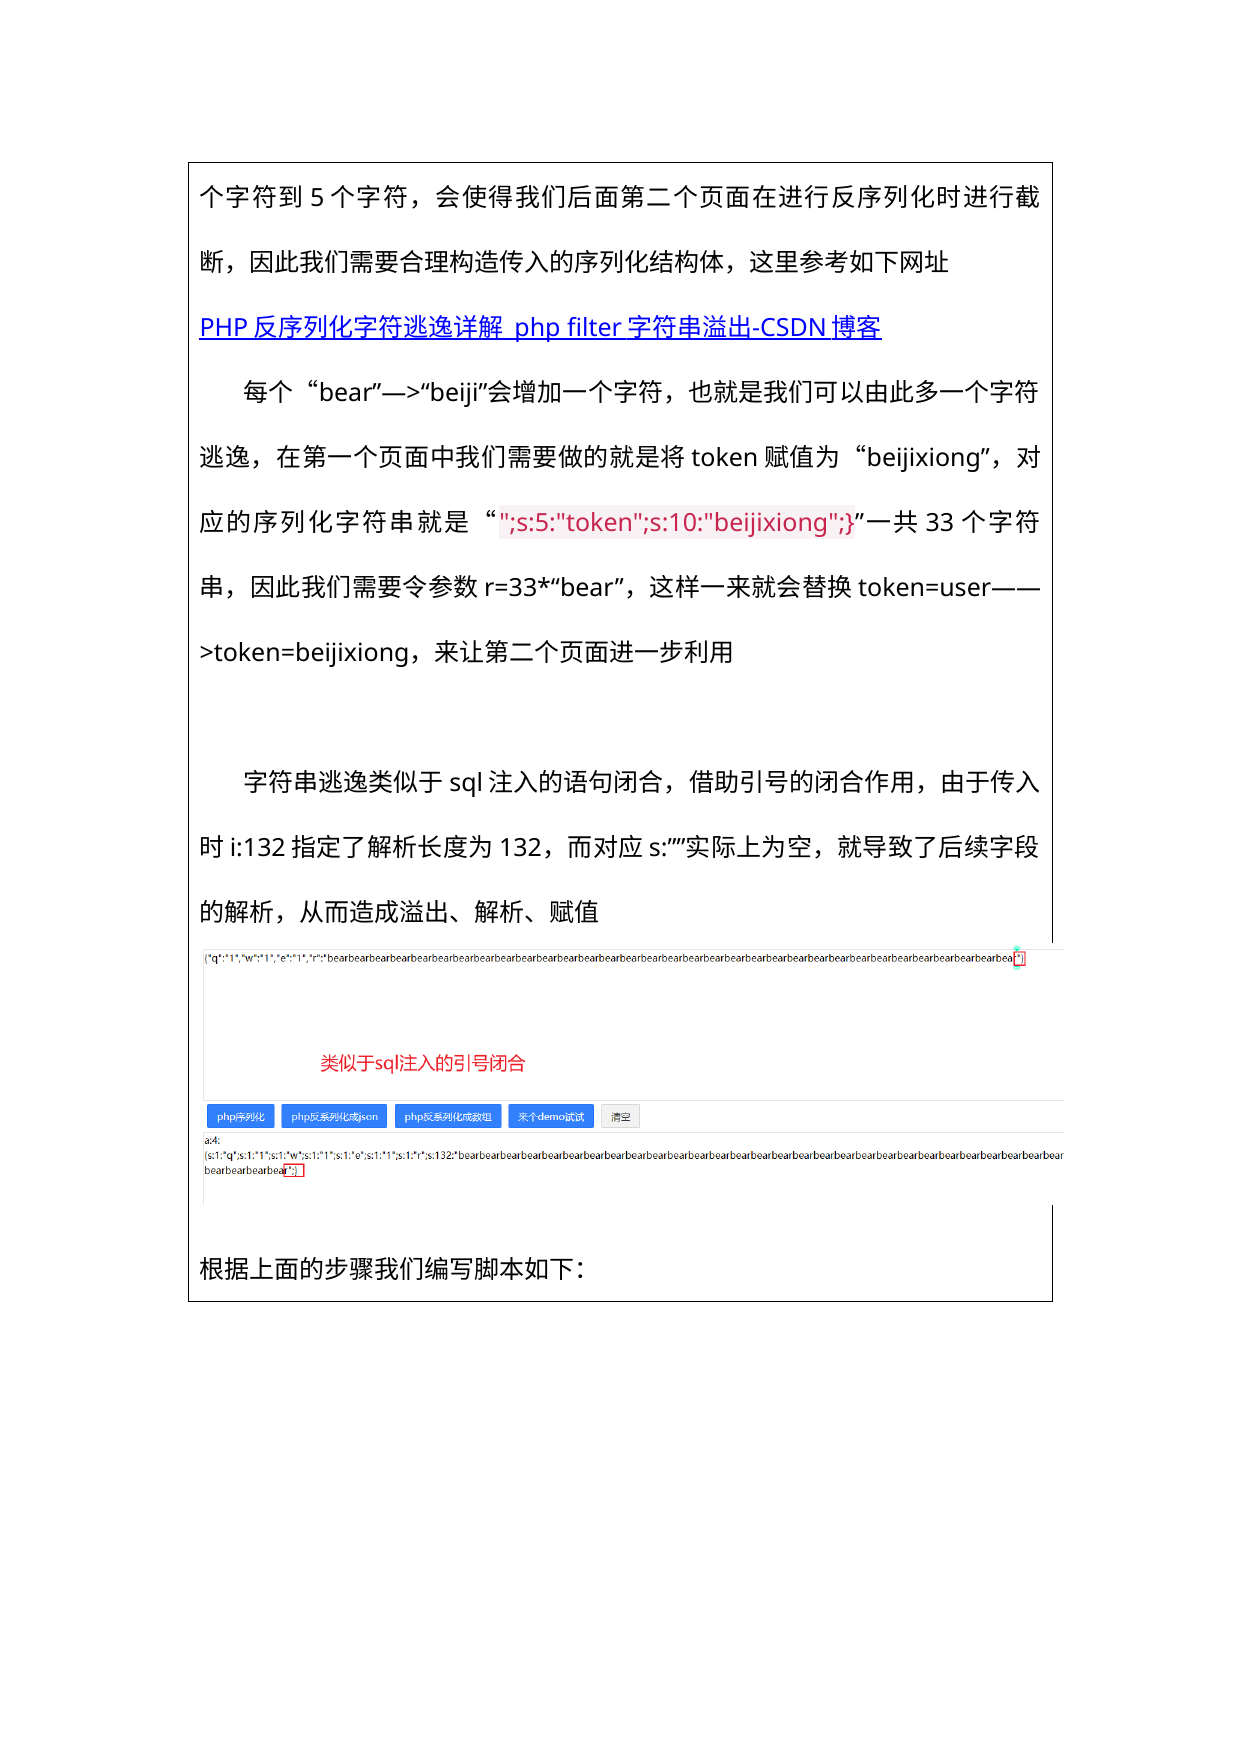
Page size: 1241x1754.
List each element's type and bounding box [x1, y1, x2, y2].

table_cell [189, 163, 1052, 1301]
picture [199, 943, 1065, 1205]
